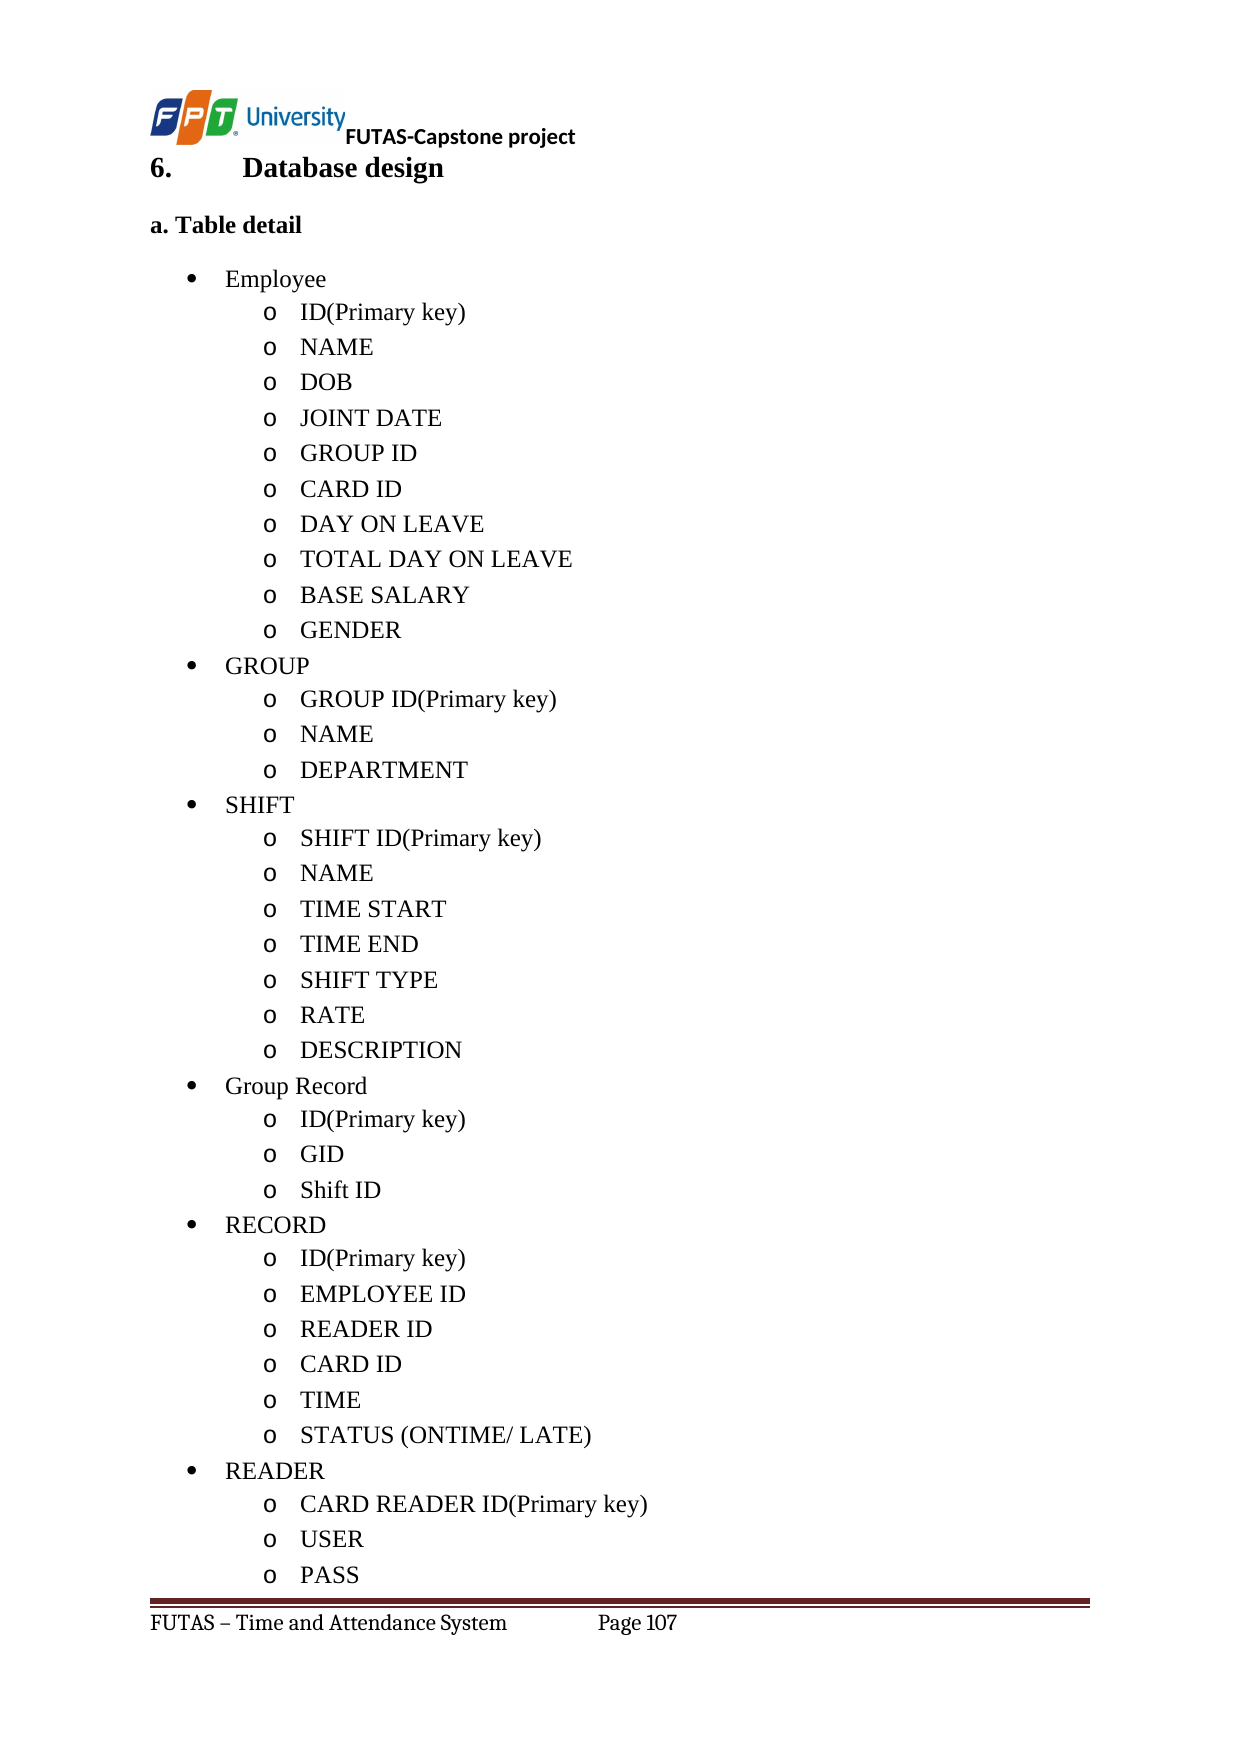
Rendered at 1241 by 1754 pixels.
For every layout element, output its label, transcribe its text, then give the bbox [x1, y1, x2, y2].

list USER [262, 1524, 1090, 1555]
list READER ID [262, 1314, 1090, 1345]
list JOINT DATE [262, 403, 1090, 434]
list READER [187, 1456, 1090, 1484]
list SHIFT [187, 790, 1090, 819]
list RECORD [187, 1210, 1090, 1239]
list GENDER [262, 615, 1090, 646]
list EMPLOYEE ID [262, 1279, 1090, 1309]
list STATUS (ONTIME/ LATE) [262, 1420, 1090, 1451]
picture [150, 90, 346, 145]
list GID [262, 1139, 1090, 1170]
list Group Record [187, 1071, 1090, 1100]
list CARD ID [262, 1349, 1090, 1380]
list DAY ON LEAVE [262, 509, 1090, 540]
list BASE SALARY [262, 580, 1090, 611]
list ID(Primary key) [262, 1243, 1090, 1274]
list RATE [262, 1000, 1090, 1031]
list CARD ID [262, 474, 1090, 504]
list TOTAL DAY ON LEAVE [262, 544, 1090, 575]
text a. Table detail [150, 210, 1090, 238]
list TIME END [262, 929, 1090, 960]
list NAME [262, 332, 1090, 363]
list DEPARTMENT [262, 755, 1090, 786]
list DESCRIPTION [262, 1036, 1090, 1066]
list ID(Primary key) [262, 297, 1090, 327]
list DOB [262, 367, 1090, 398]
list NAME [262, 858, 1090, 889]
list ID(Primary key) [262, 1104, 1090, 1135]
list NAME [262, 719, 1090, 750]
list GROUP ID(Primary key) [262, 684, 1090, 715]
list TIME [262, 1385, 1090, 1416]
list CARD READER ID(Primary key) [262, 1489, 1090, 1520]
list SHIFT ID(Primary key) [262, 823, 1090, 854]
list Database design [150, 150, 1090, 184]
list Shift ID [262, 1175, 1090, 1206]
list TIME START [262, 894, 1090, 925]
list PASS [262, 1560, 1090, 1591]
list GROUP [187, 651, 1090, 679]
list GROUP ID [262, 438, 1090, 469]
list SHIFT TYPE [262, 965, 1090, 996]
list Employee [187, 264, 1090, 292]
